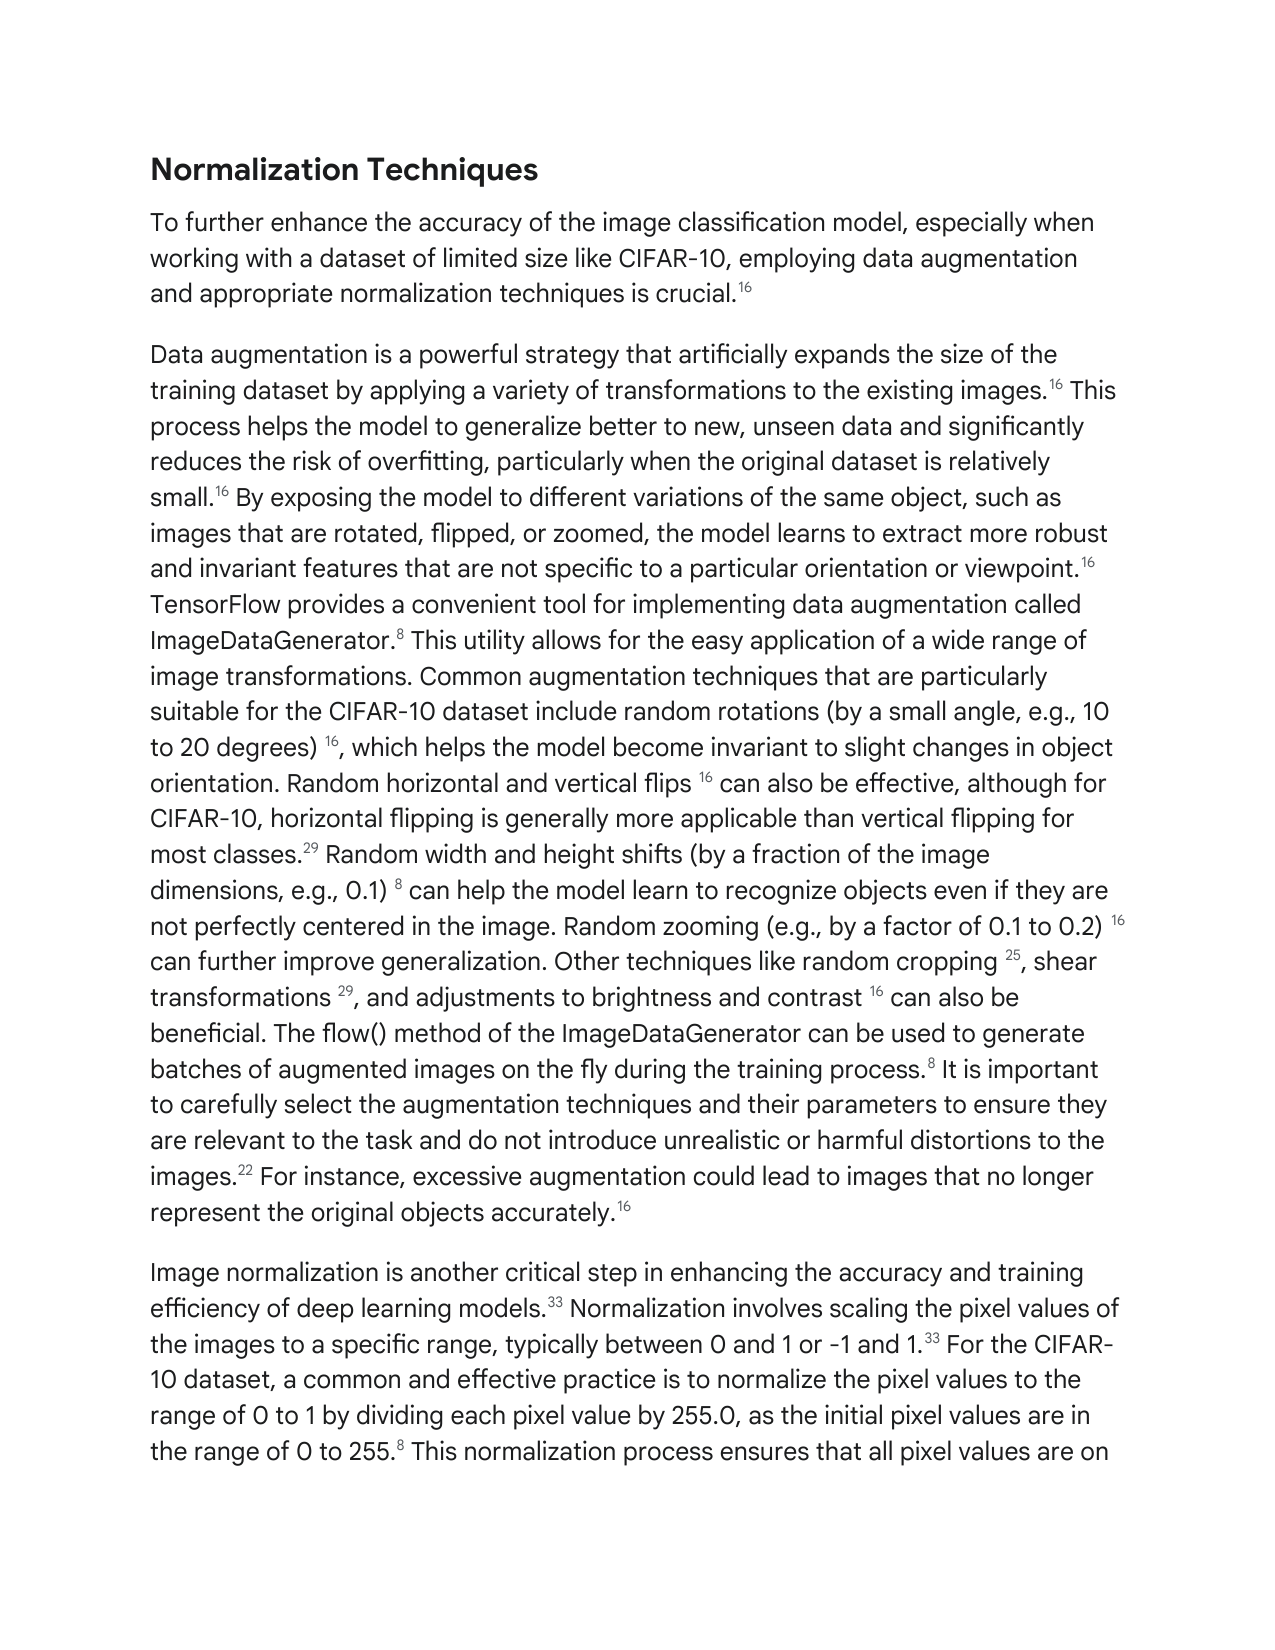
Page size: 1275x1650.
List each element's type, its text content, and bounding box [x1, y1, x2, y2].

text Data augmentation is a powerful strategy that artificially expands the size of the training dataset by applying a variety of transformations to the existing images.16 This process helps the model to generalize better to new, unseen data and significantly reduces the risk of overfitting, particularly when the original dataset is relatively small.16 By exposing the model to different variations of the same object, such as images that are rotated, flipped, or zoomed, the model learns to extract more robust and invariant features that are not specific to a particular orientation or viewpoint.16 TensorFlow provides a convenient tool for implementing data augmentation called ImageDataGenerator.8 This utility allows for the easy application of a wide range of image transformations. Common augmentation techniques that are particularly suitable for the CIFAR-10 dataset include random rotations (by a small angle, e.g., 10 to 20 degrees) 16, which helps the model become invariant to slight changes in object orientation. Random horizontal and vertical flips 16 can also be effective, although for CIFAR-10, horizontal flipping is generally more applicable than vertical flipping for most classes.29 Random width and height shifts (by a fraction of the image dimensions, e.g., 0.1) 8 can help the model learn to recognize objects even if they are not perfectly centered in the image. Random zooming (e.g., by a factor of 0.1 to 0.2) 16 can further improve generalization. Other techniques like random cropping 25, shear transformations 29, and adjustments to brightness and contrast 16 can also be beneficial. The flow() method of the ImageDataGenerator can be used to generate batches of augmented images on the fly during the training process.8 It is important to carefully select the augmentation techniques and their parameters to ensure they are relevant to the task and do not introduce unrealistic or harmful distortions to the images.22 For instance, excessive augmentation could lead to images that no longer represent the original objects accurately.16 [150, 339, 1125, 1228]
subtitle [150, 150, 1125, 189]
text To further enhance the accuracy of the image classification model, especially when working with a dataset of limited size like CIFAR-10, employing data augmentation and appropriate normalization techniques is crucial.16 [150, 207, 1125, 310]
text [150, 1257, 1125, 1467]
